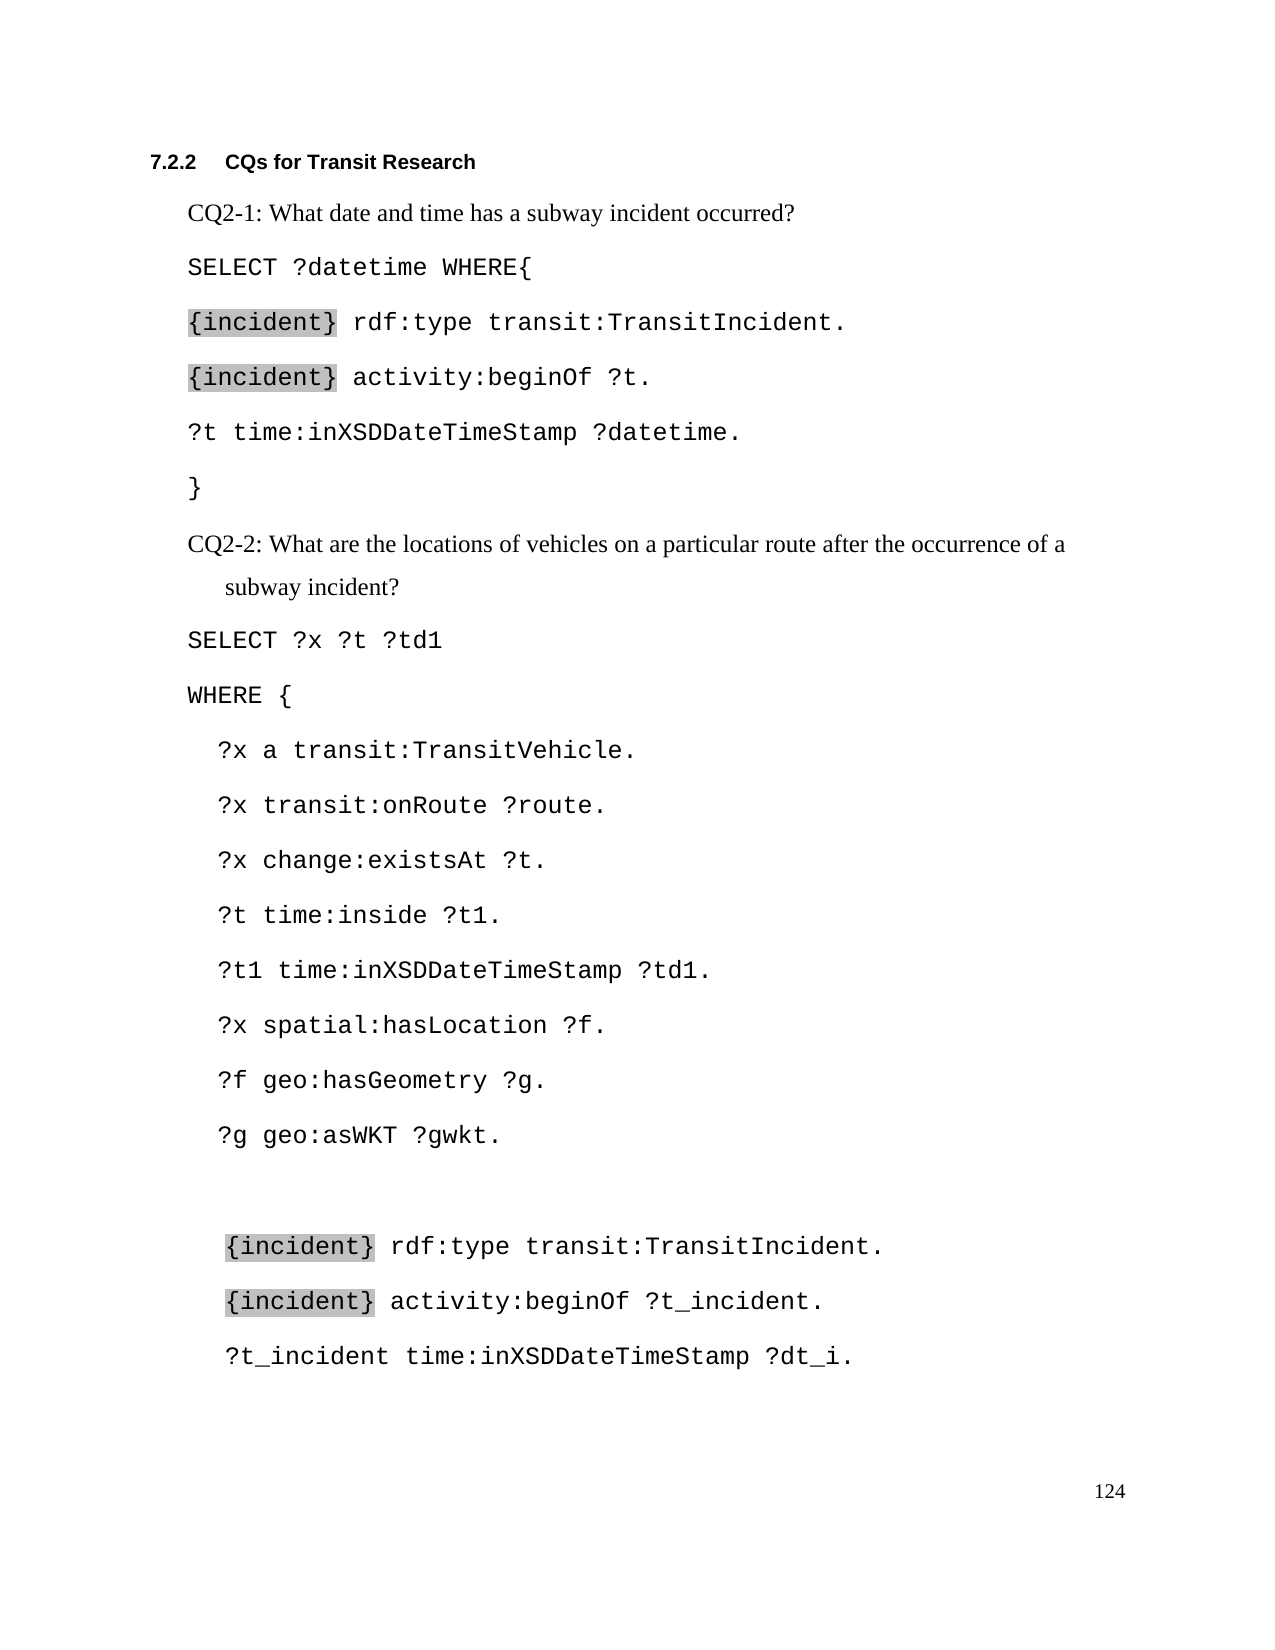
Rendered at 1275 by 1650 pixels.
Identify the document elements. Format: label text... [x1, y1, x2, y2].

text ?x a transit:TransitVehicle. [187, 738, 1125, 766]
text CQ2-2: What are the locations of vehicles on a particular route after the occurrence of a subway incident? [187, 529, 1125, 601]
text ?x transit:onRoute ?route. [187, 793, 1125, 821]
text ?t1 time:inXSDDateTimeStamp ?td1. [187, 958, 1125, 986]
text ?g geo:asWKT ?gwkt. [187, 1123, 1125, 1151]
text } [187, 474, 1125, 502]
text ?t time:inXSDDateTimeStamp ?datetime. [187, 419, 1125, 447]
text SELECT ?x ?t ?td1 [187, 628, 1125, 656]
text ?f geo:hasGeometry ?g. [187, 1068, 1125, 1096]
text {incident} activity:beginOf ?t_incident. [225, 1288, 1125, 1317]
text ?x change:existsAt ?t. [187, 848, 1125, 876]
text {incident} activity:beginOf ?t. [337, 364, 1125, 392]
text {incident} rdf:type transit:TransitIncident. [337, 309, 1125, 337]
text ?t_incident time:inXSDDateTimeStamp ?dt_i. [225, 1343, 1125, 1372]
text SELECT ?datetime WHERE{ [187, 254, 1125, 282]
text {incident} rdf:type transit:TransitIncident. [187, 1233, 1125, 1262]
text CQ2-1: What date and time has a subway incident occurred? [187, 198, 1125, 227]
subtitle CQs for Transit Research [150, 150, 1125, 174]
text ?t time:inside ?t1. [187, 903, 1125, 931]
text WHERE { [187, 683, 1125, 711]
text ?x spatial:hasLocation ?f. [187, 1013, 1125, 1041]
